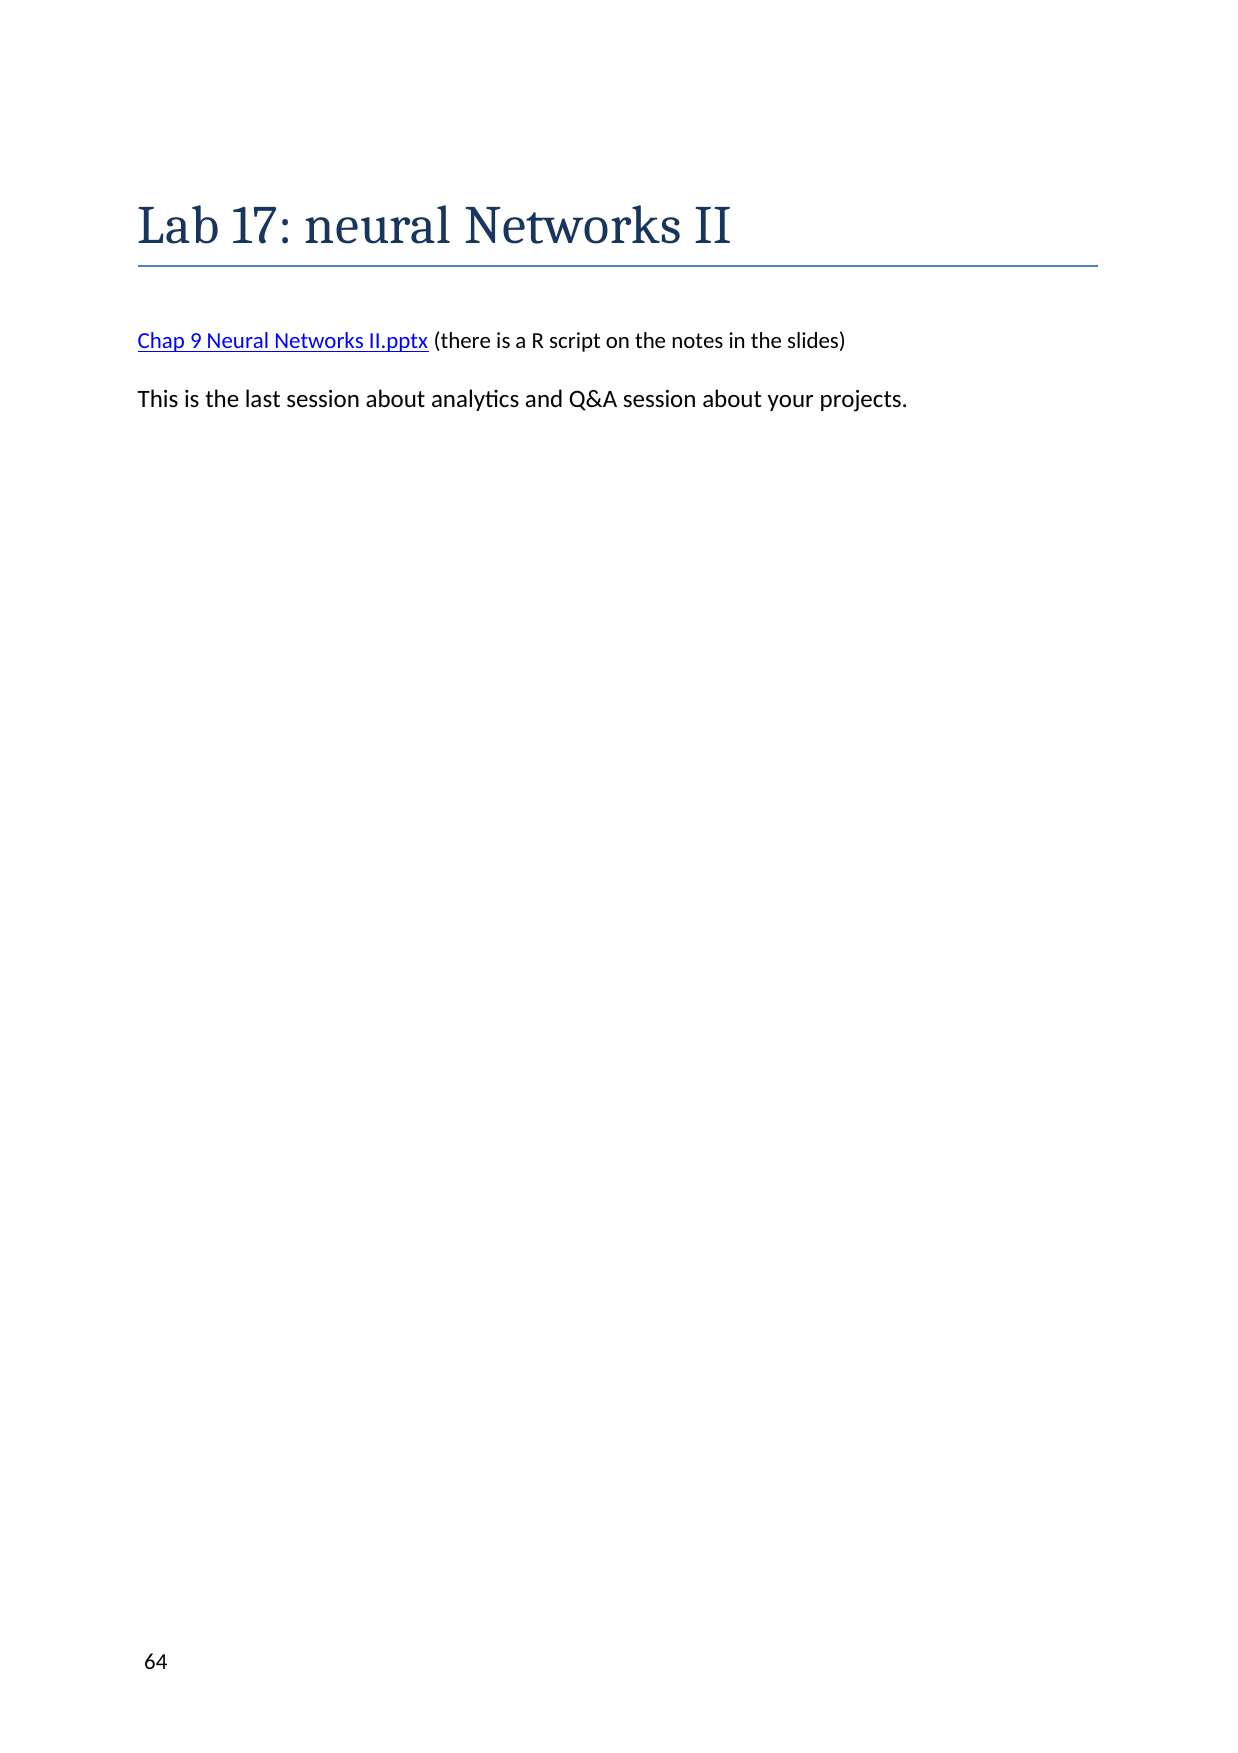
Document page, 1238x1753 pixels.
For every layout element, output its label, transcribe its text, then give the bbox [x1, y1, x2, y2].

text This is the last session about analytics and Q&A session about your projects. [137, 383, 1098, 413]
text Chap 9 Neural Networks II.pptx (there is a R script on the notes in the slides) [137, 327, 1098, 355]
title Lab 17: neural Networks II [137, 195, 1098, 267]
